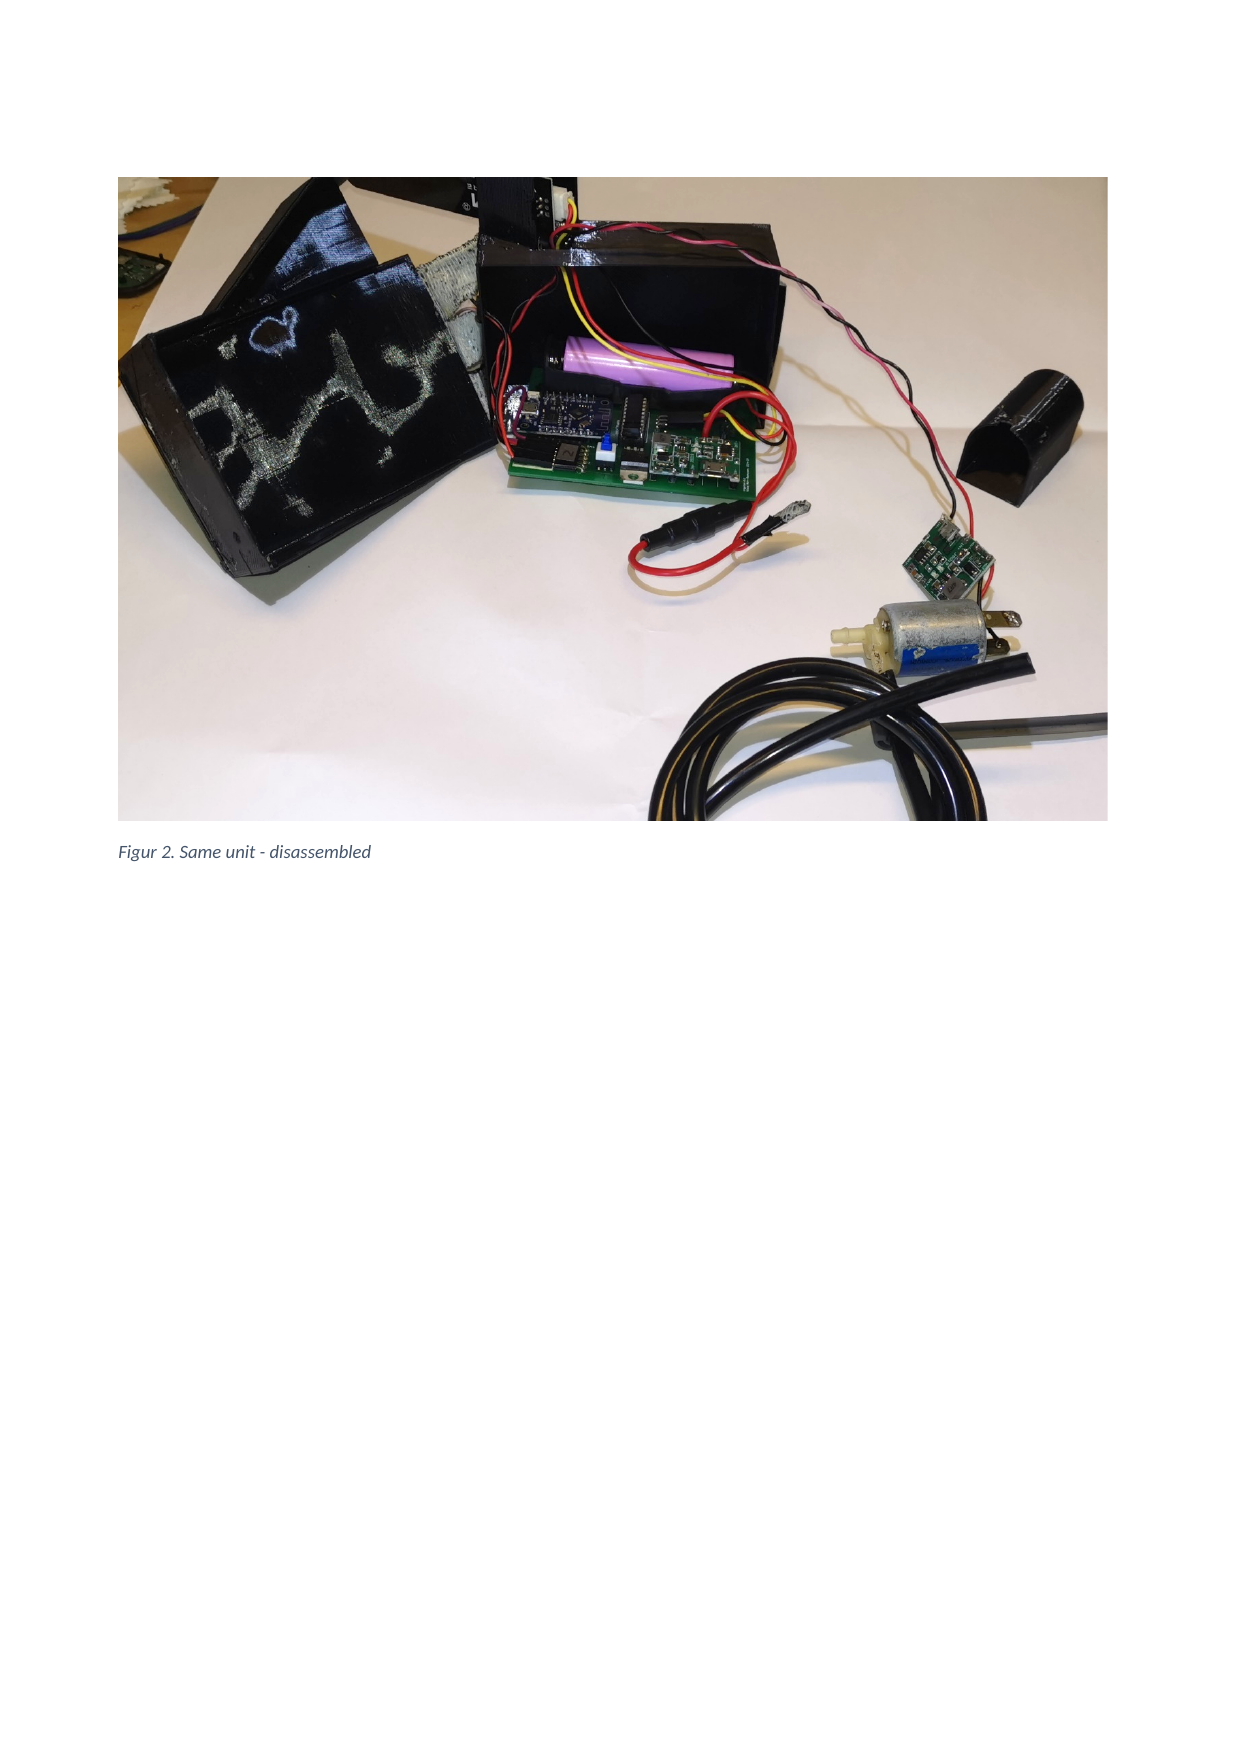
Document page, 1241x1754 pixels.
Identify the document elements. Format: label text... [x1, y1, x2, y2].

picture [118, 177, 1108, 821]
text Figur 2. Same unit - disassembled [118, 840, 1122, 863]
